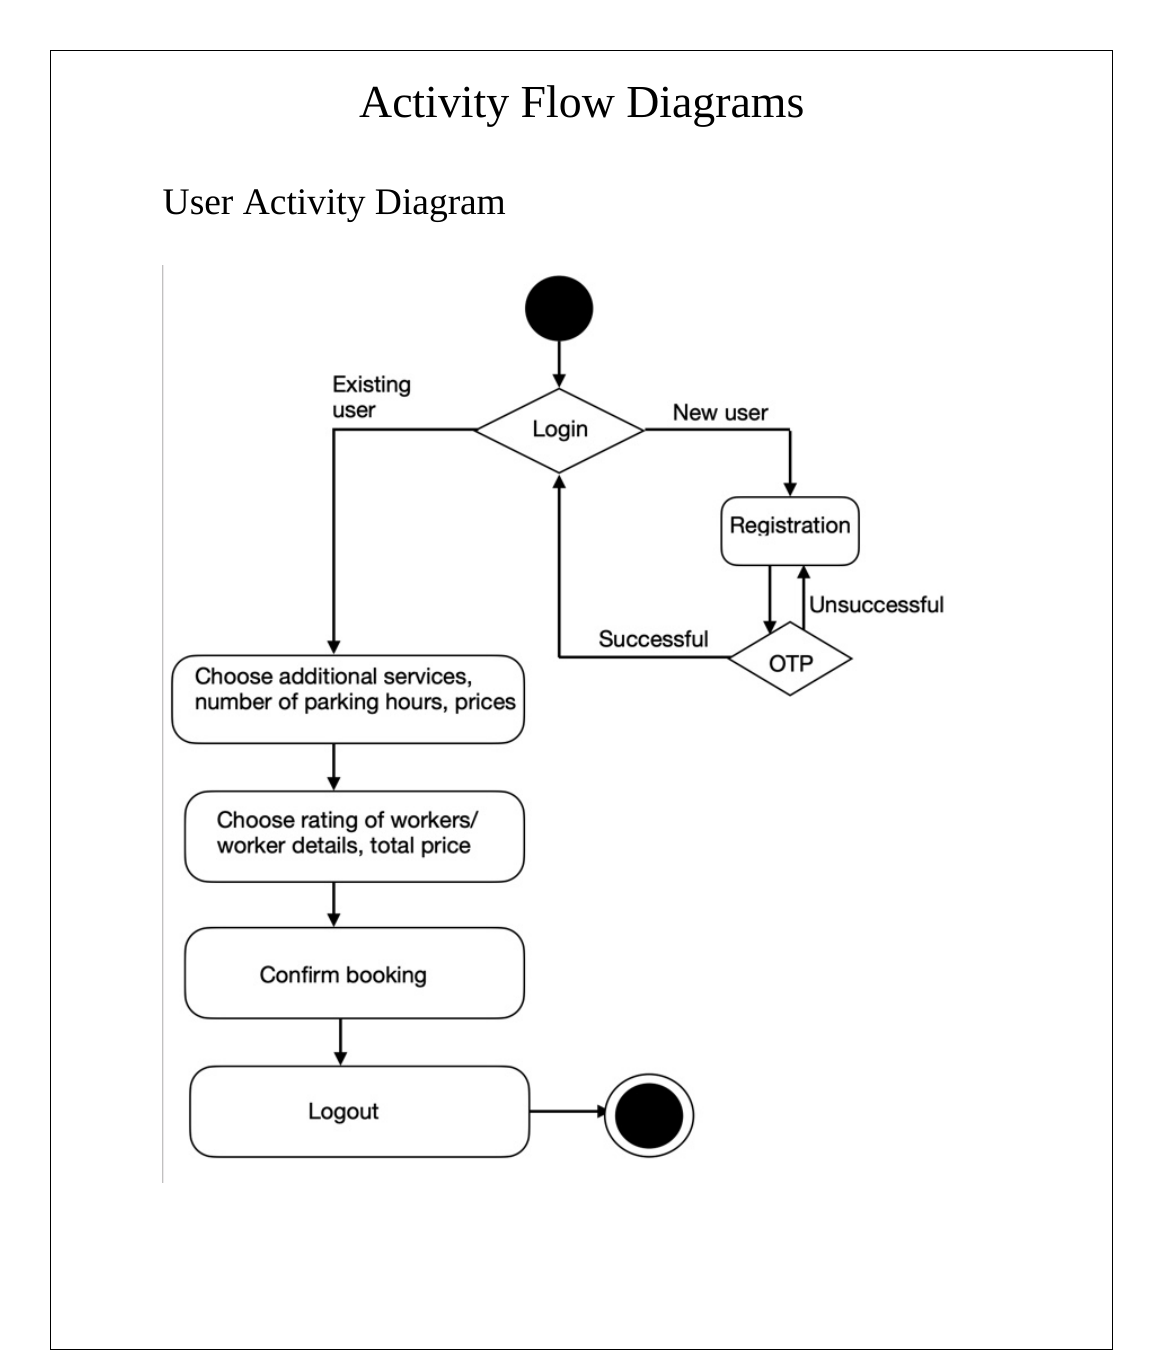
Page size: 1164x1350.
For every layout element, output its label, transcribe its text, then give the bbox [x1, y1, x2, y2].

text User Activity Diagram [162, 179, 1001, 223]
text Activity Flow Diagrams [162, 74, 1001, 127]
picture [162, 265, 1001, 1183]
